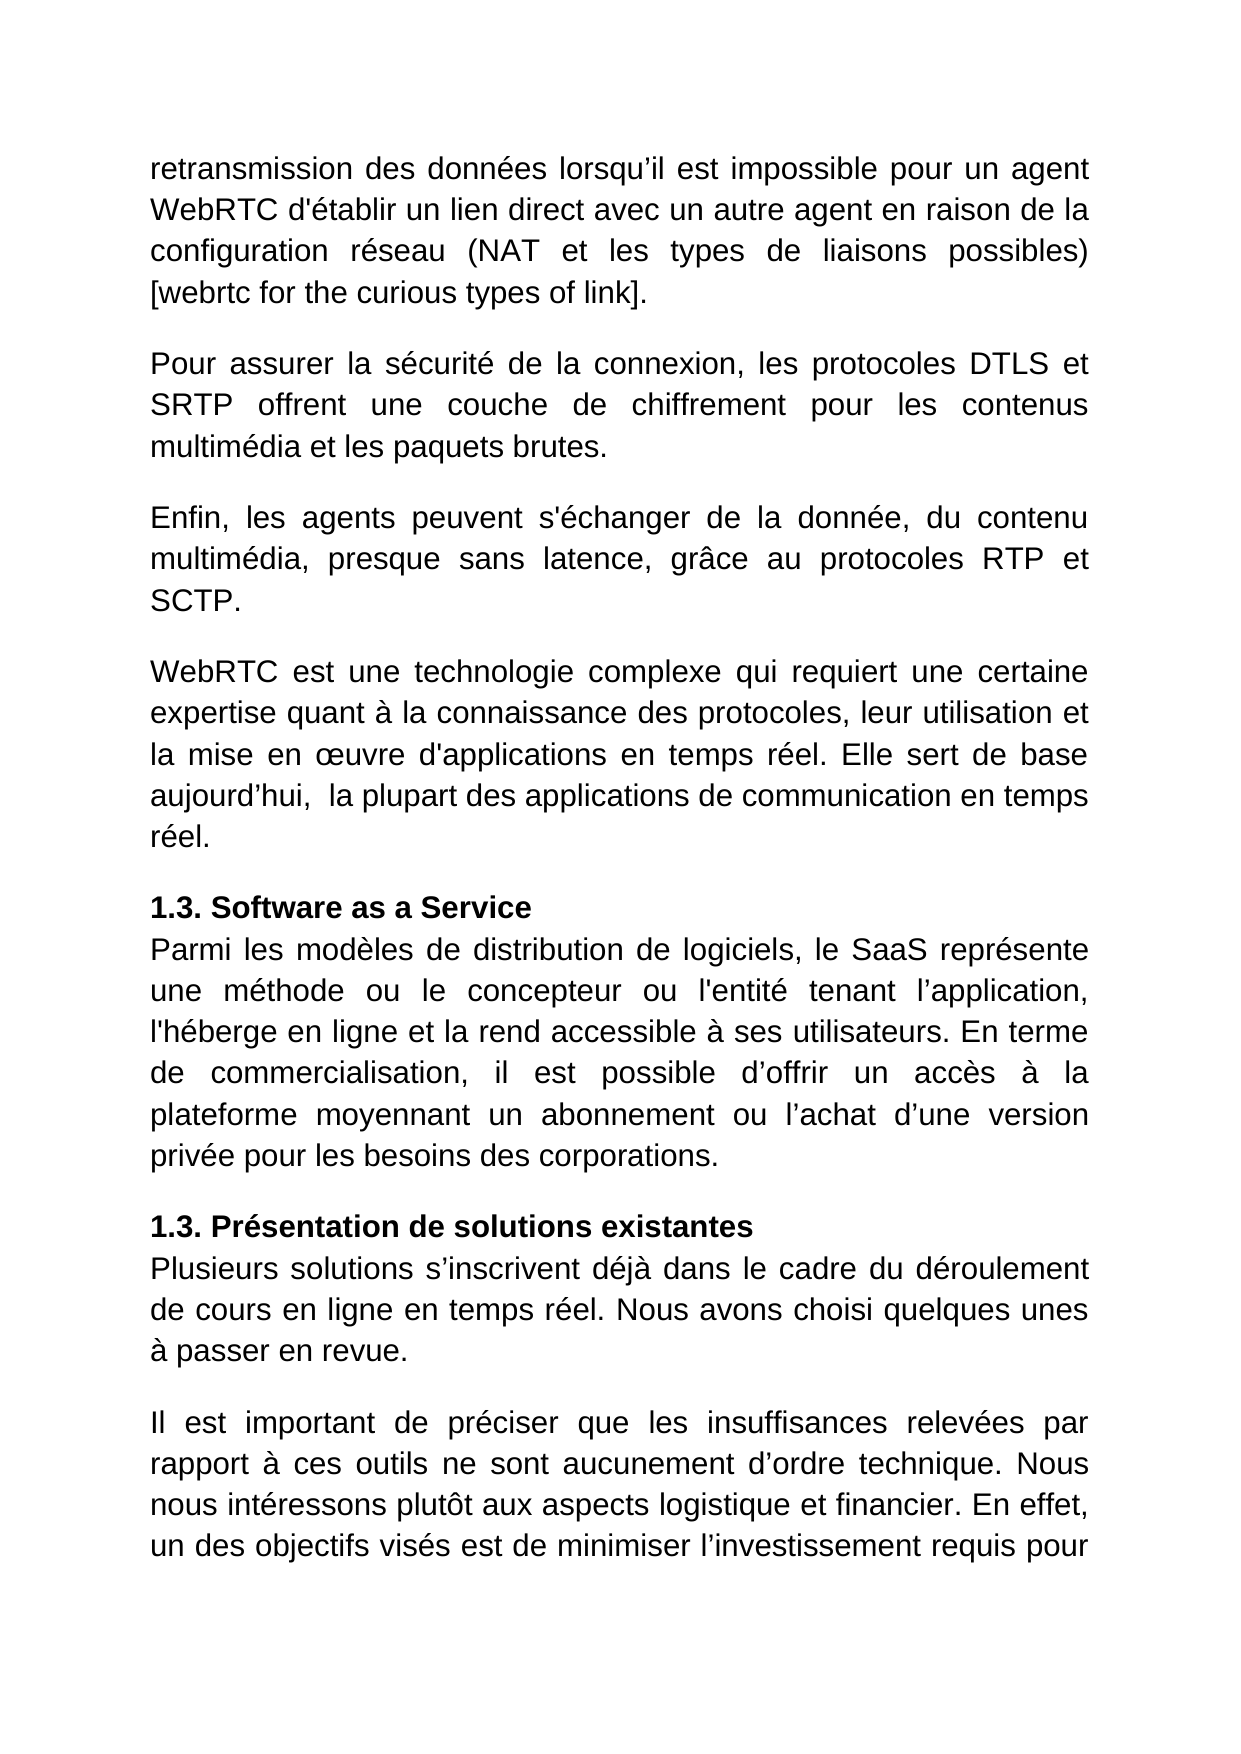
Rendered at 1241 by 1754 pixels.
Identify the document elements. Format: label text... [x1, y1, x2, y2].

text Plusieurs solutions s’inscrivent déjà dans le cadre du déroulement de cours en ligne en temps réel. Nous avons choisi quelques unes à passer en revue. [150, 1250, 1090, 1368]
text Parmi les modèles de distribution de logiciels, le SaaS représente une méthode ou le concepteur ou l'entité tenant l’application, l'héberge en ligne et la rend accessible à ses utilisateurs. En terme de commercialisation, il est possible d’offrir un accès à la plateforme moyennant un abonnement ou l’achat d’une version privée pour les besoins des corporations. [150, 931, 1090, 1173]
text WebRTC est une technologie complexe qui requiert une certaine expertise quant à la connaissance des protocoles, leur utilisation et la mise en œuvre d'applications en temps réel. Elle sert de base aujourd’hui, la plupart des applications de communication en temps réel. [150, 653, 1090, 854]
text 1.3. Présentation de solutions existantes [150, 1208, 1090, 1244]
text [150, 150, 1090, 310]
text Enfin, les agents peuvent s'échanger de la donnée, du contenu multimédia, presque sans latence, grâce au protocoles RTP et SCTP. [150, 499, 1090, 618]
text 1.3. Software as a Service [150, 889, 1090, 926]
text Pour assurer la sécurité de la connexion, les protocoles DTLS et SRTP offrent une couche de chiffrement pour les contenus multimédia et les paquets brutes. [150, 345, 1090, 464]
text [150, 1404, 1090, 1563]
